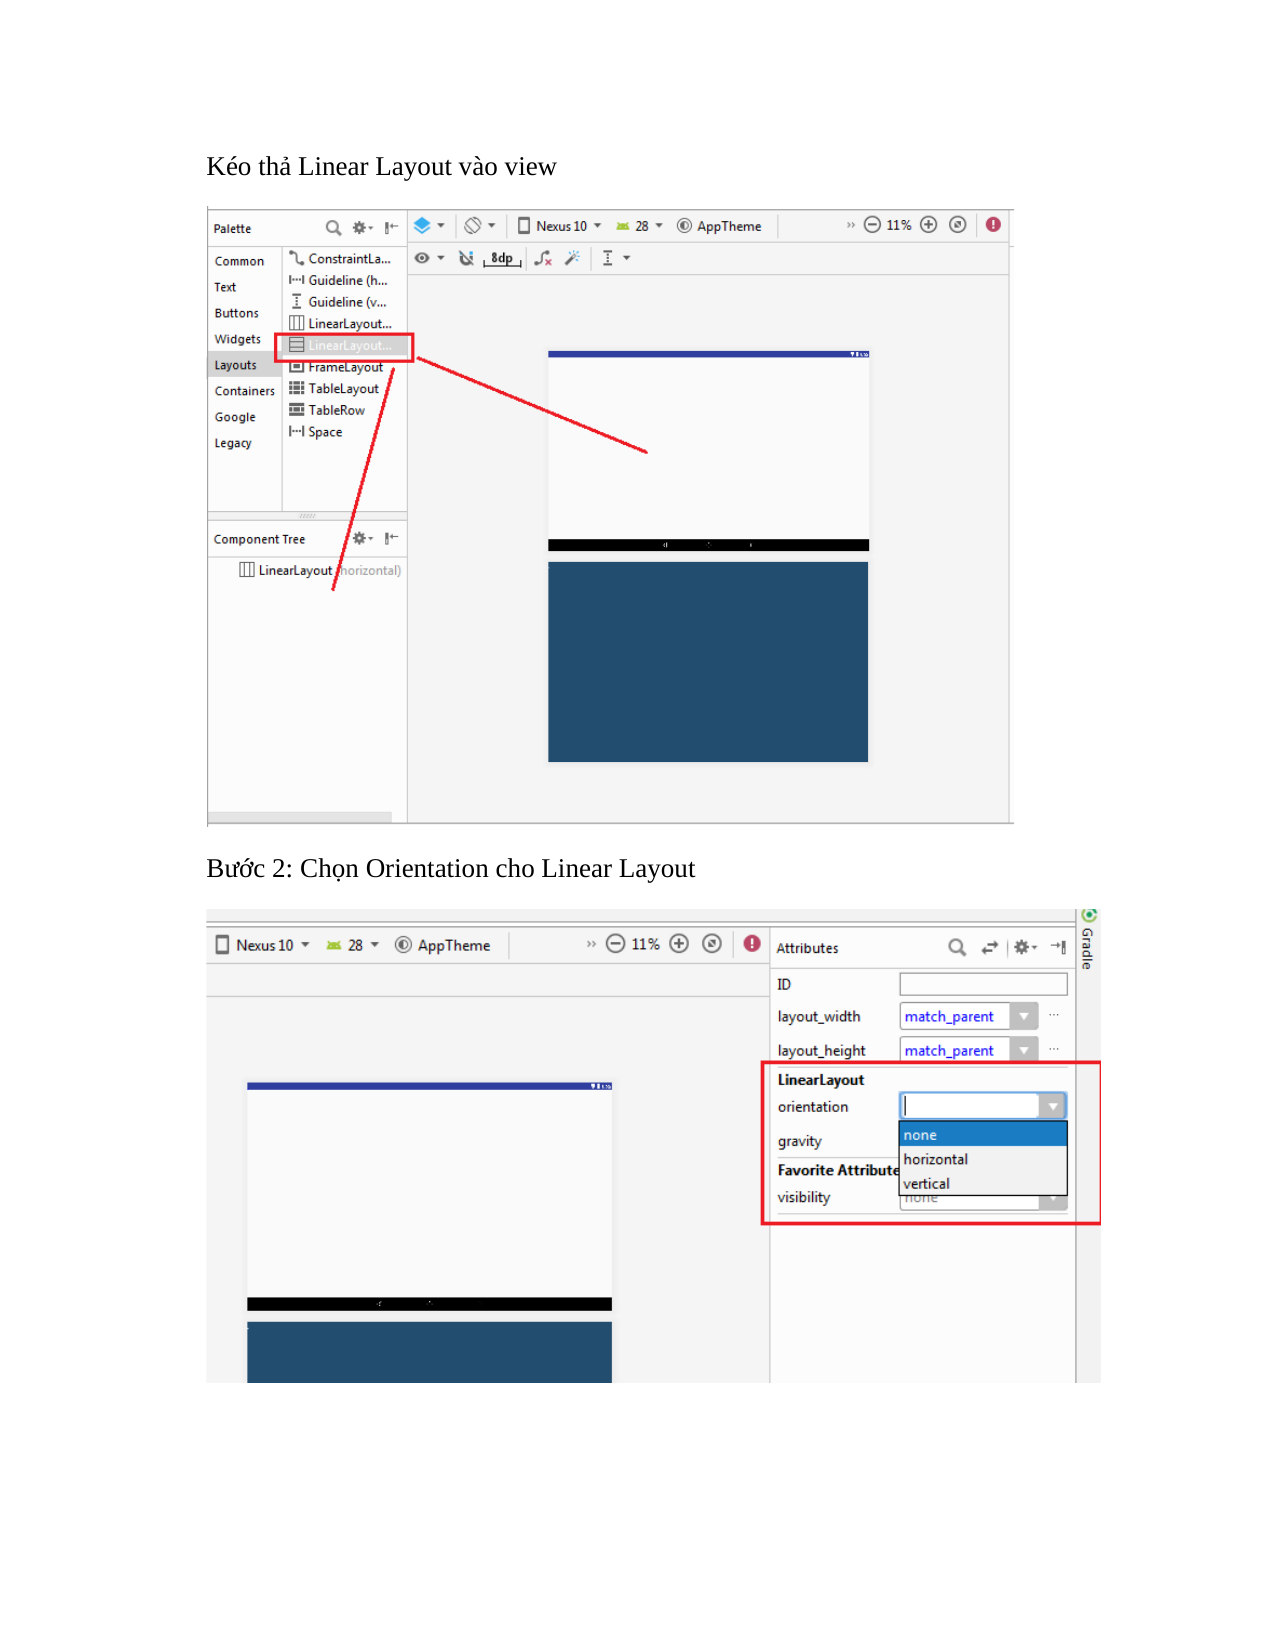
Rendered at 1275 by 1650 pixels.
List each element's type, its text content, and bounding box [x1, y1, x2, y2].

text Kéo thả Linear Layout vào view [206, 150, 1125, 181]
picture [206, 206, 1015, 827]
text Bước 2: Chọn Orientation cho Linear Layout [206, 852, 1125, 884]
picture [206, 909, 1101, 1383]
